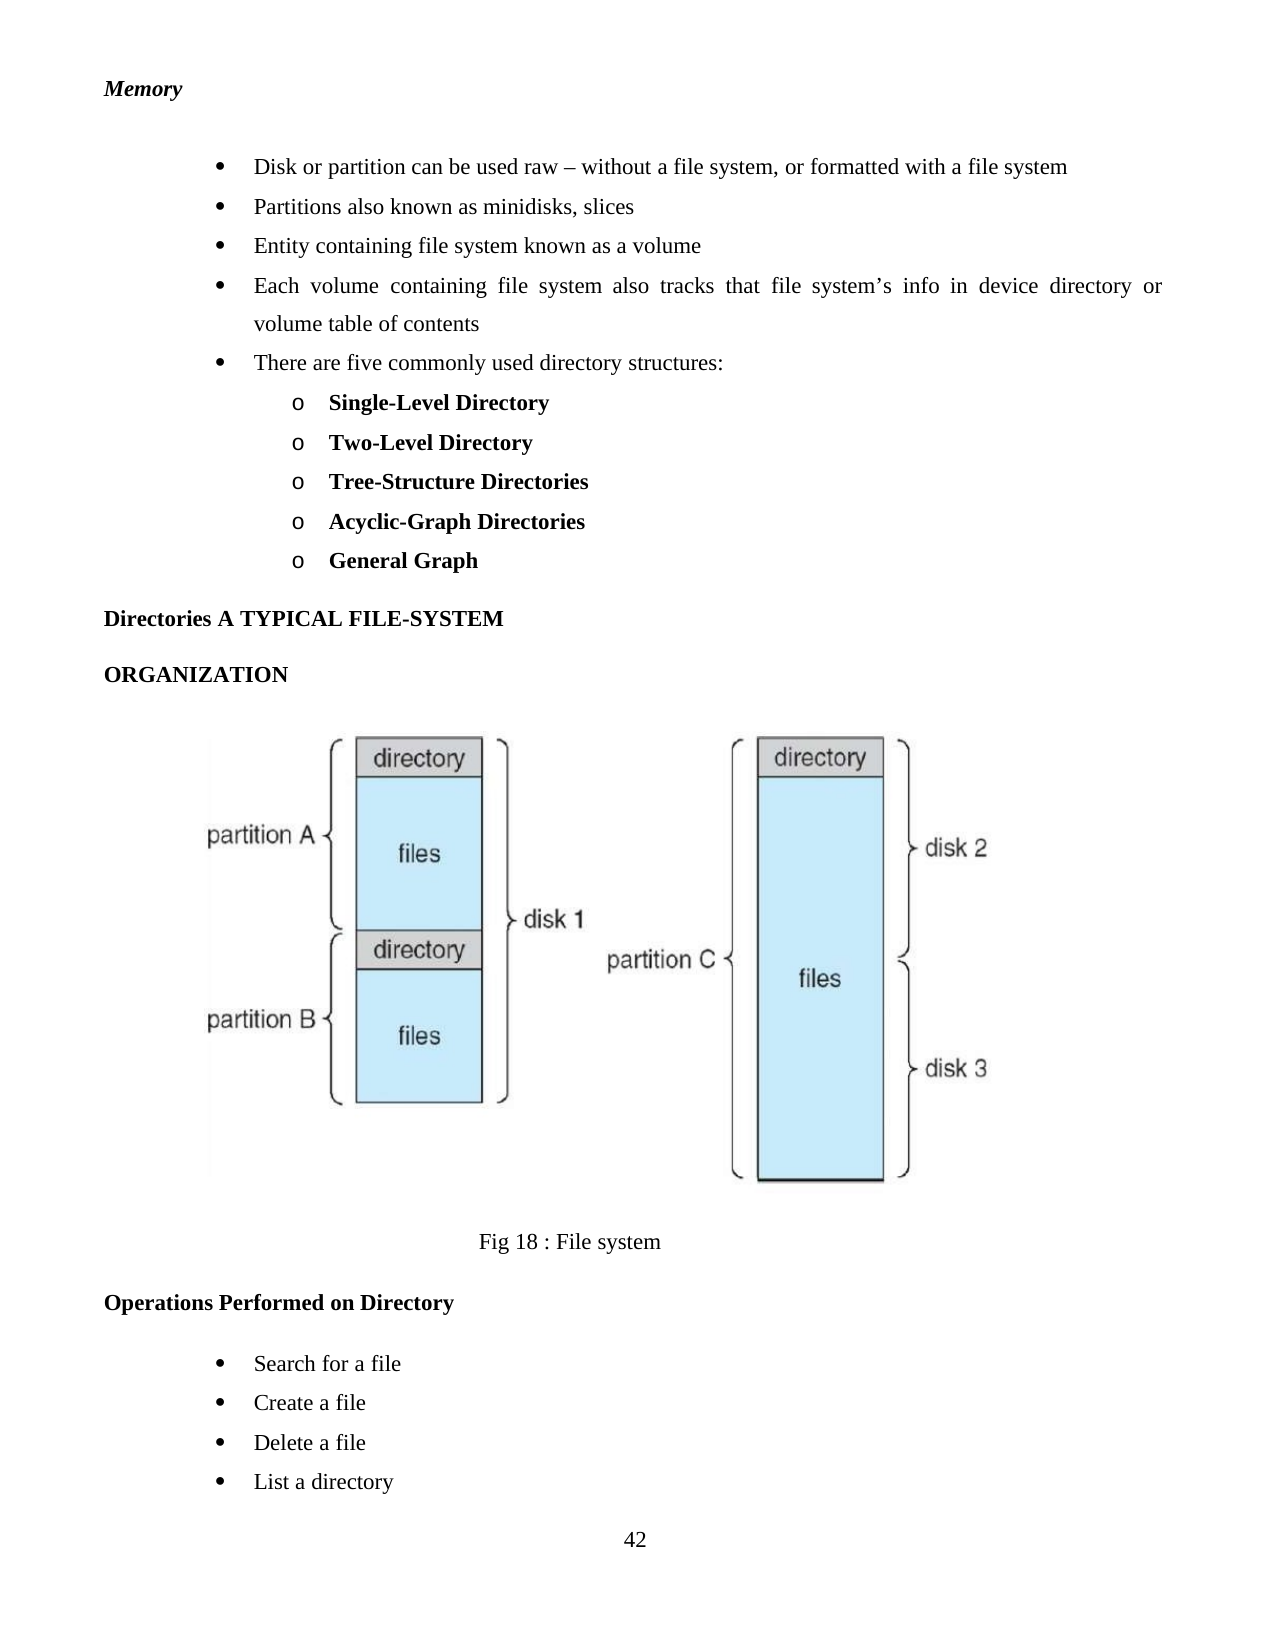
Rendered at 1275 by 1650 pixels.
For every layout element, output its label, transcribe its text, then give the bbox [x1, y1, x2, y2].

list Disk or partition can be used raw – without a file system, or formatted with a file system [216, 153, 1256, 180]
list Delete a file [216, 1429, 1256, 1455]
list Tree-Structure Directories [291, 468, 1256, 497]
list There are five commonly used directory structures: [216, 349, 1256, 376]
list Partitions also known as minidisks, slices [216, 193, 1256, 219]
list Acyclic-Graph Directories [291, 508, 1256, 536]
list Single-Level Directory [291, 389, 1256, 418]
subtitle Operations Performed on Directory [103, 1289, 1256, 1316]
list List a directory [216, 1468, 1256, 1494]
text Fig 18 : File system [112, 1228, 1027, 1254]
list Two-Level Directory [291, 429, 1256, 457]
list Search for a file [216, 1349, 1256, 1376]
list Create a file [216, 1389, 1256, 1415]
list Each volume containing file system also tracks that file system’s info in device directory or volume table of contents [216, 272, 1165, 337]
list General Graph Directories A TYPICAL FILE-SYSTEM ORGANIZATION [103, 547, 592, 687]
picture [203, 731, 992, 1194]
list Entity containing file system known as a volume [216, 232, 1256, 259]
